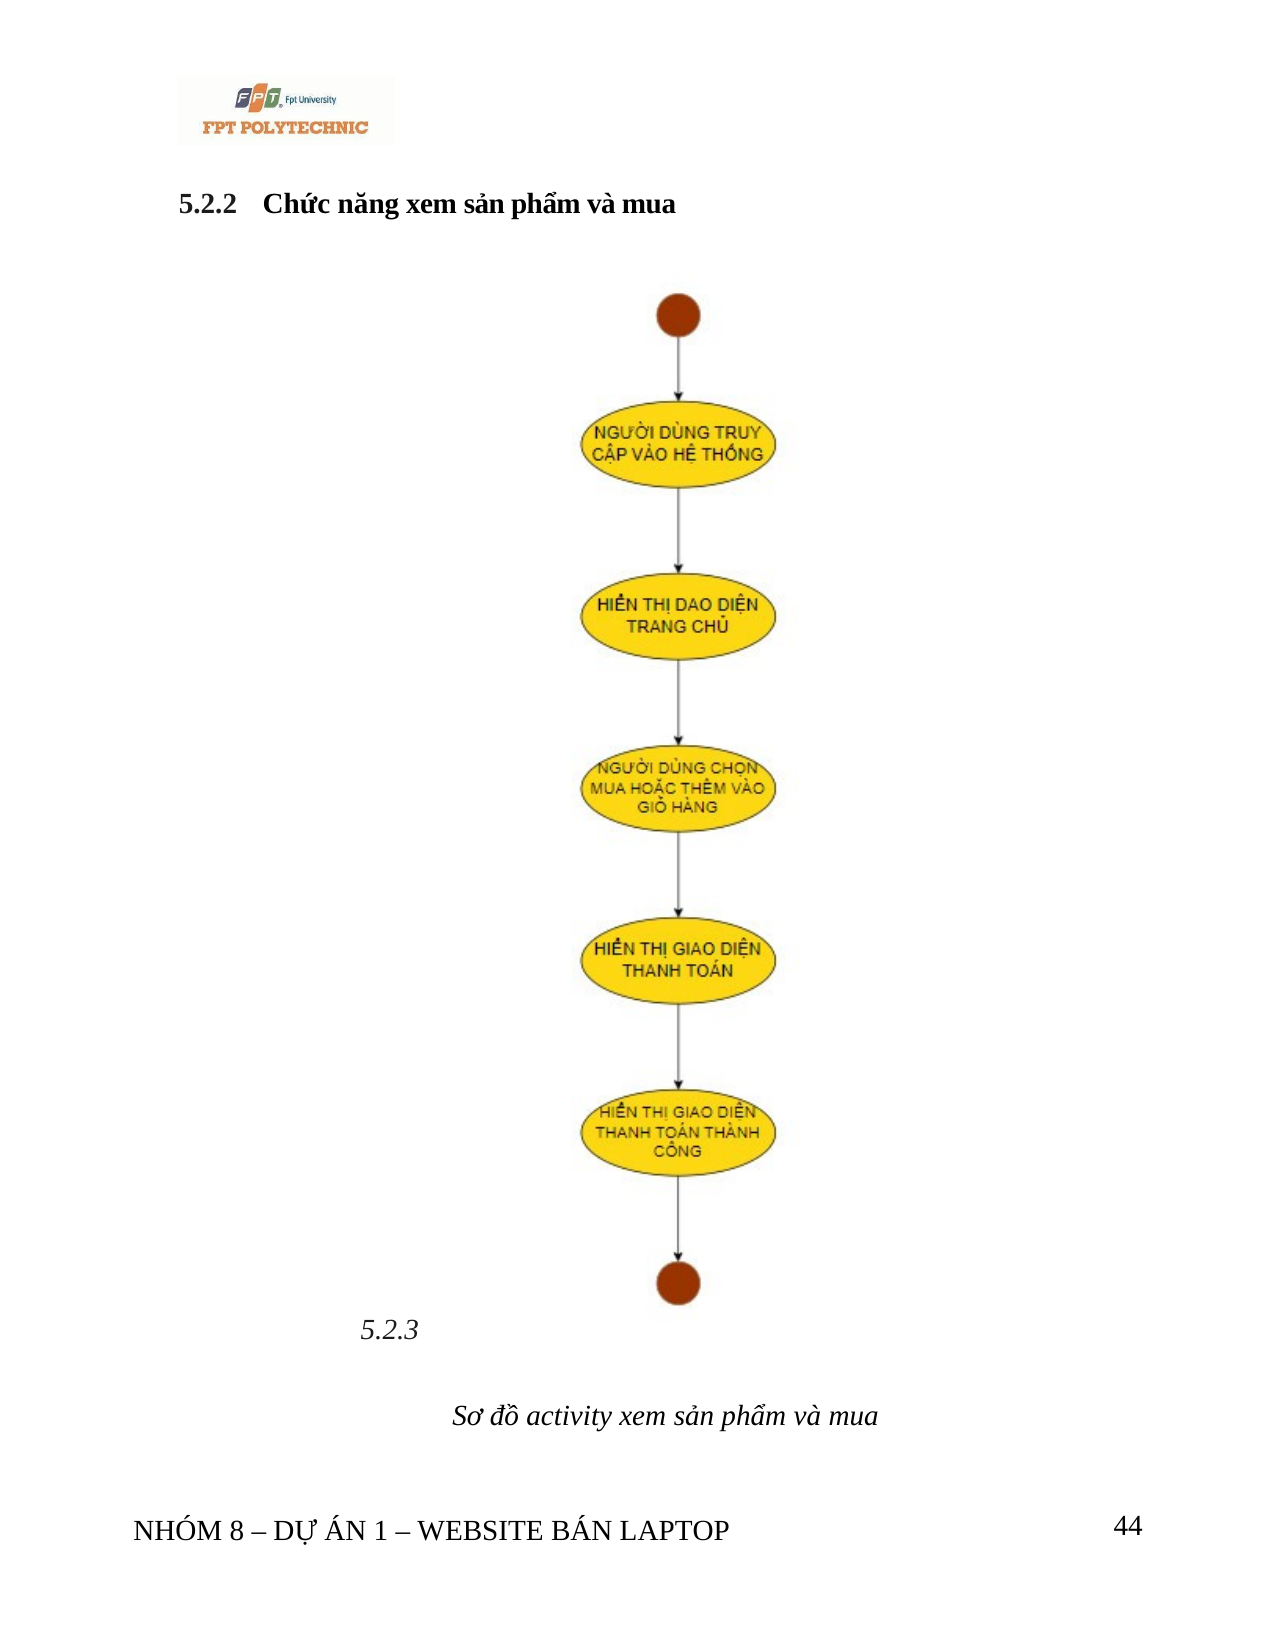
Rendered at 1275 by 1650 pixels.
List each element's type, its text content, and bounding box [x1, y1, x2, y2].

picture [177, 75, 395, 146]
text Sơ đồ activity xem sản phẩm và mua [237, 1398, 1096, 1432]
picture [472, 246, 886, 1340]
subtitle Chức năng xem sản phẩm và mua [178, 186, 1198, 220]
